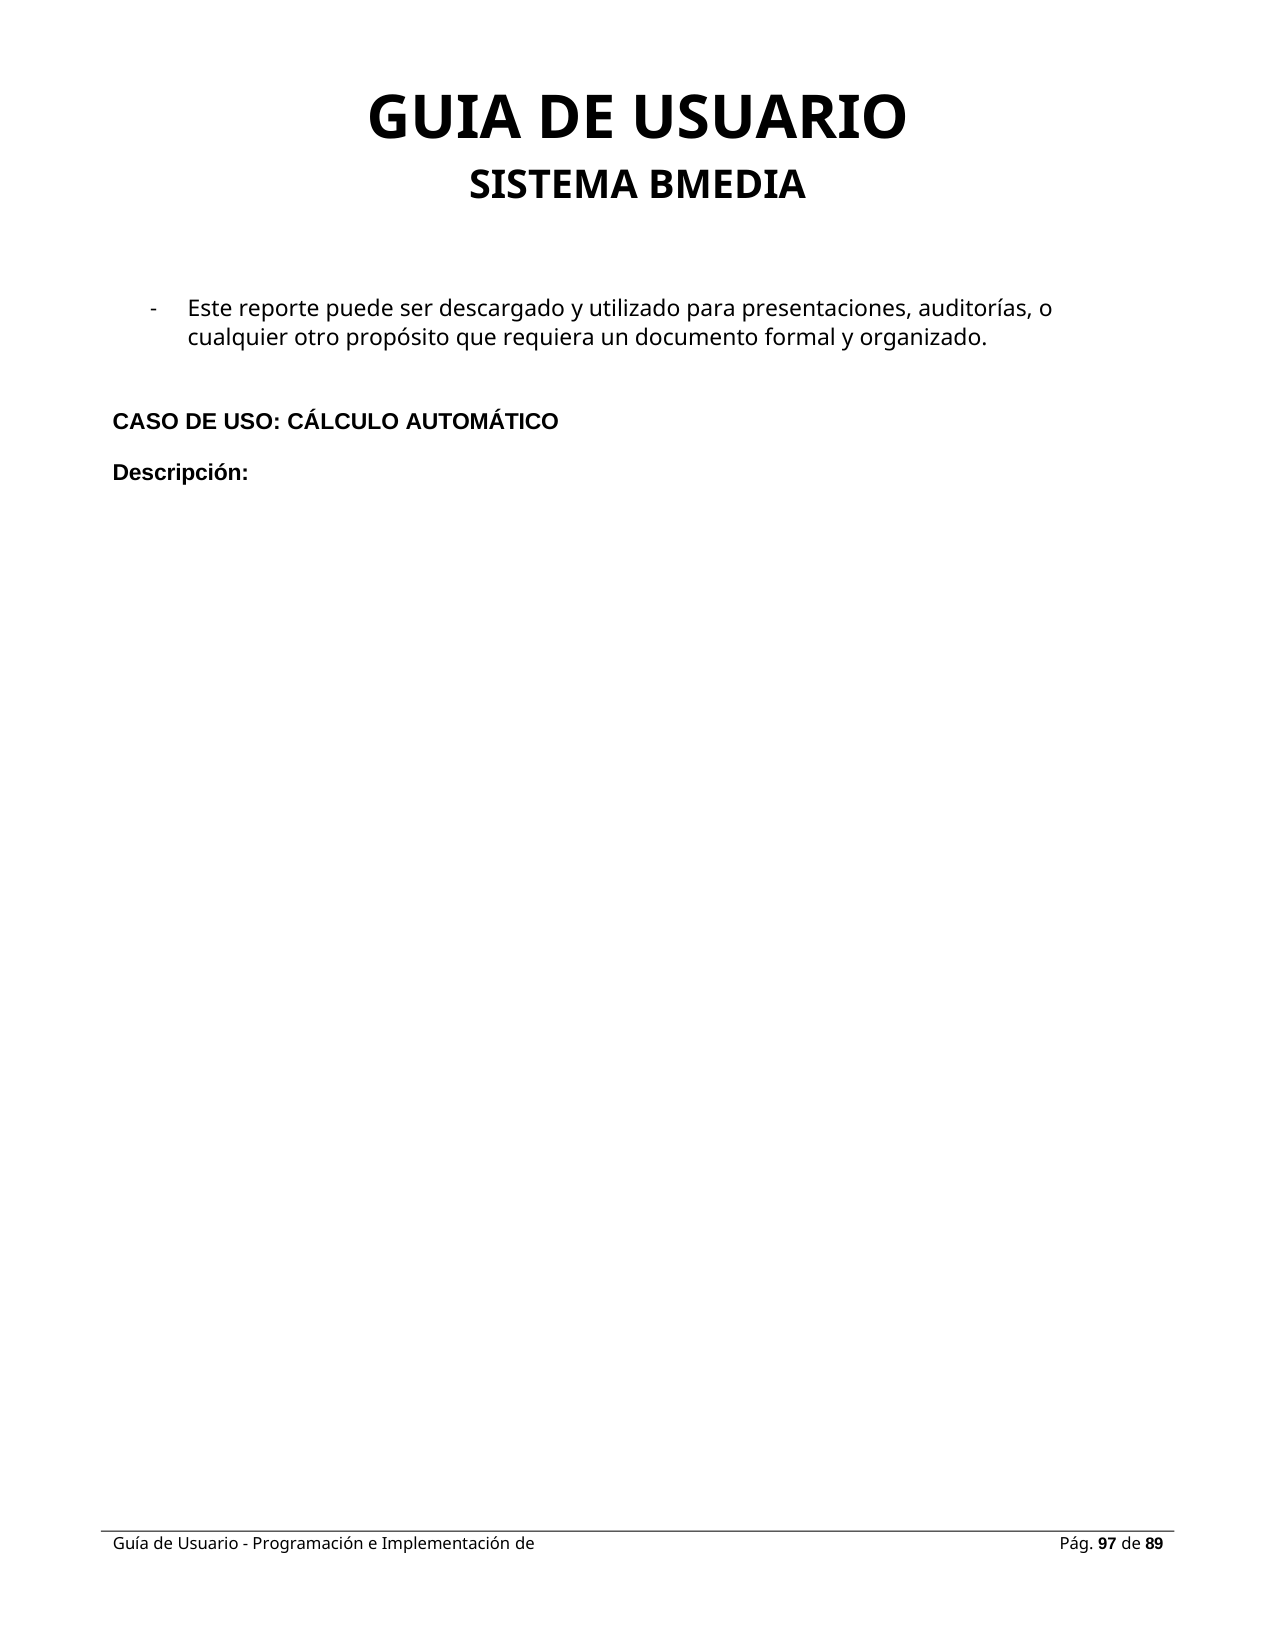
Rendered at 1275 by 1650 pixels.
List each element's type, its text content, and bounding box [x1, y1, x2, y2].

list Este reporte puede ser descargado y utilizado para presentaciones, auditorías, o cualquier otro propósito que requiera un documento formal y organizado. [150, 293, 1152, 352]
subtitle CASO DE USO: CÁLCULO AUTOMÁTICO [112, 408, 1175, 434]
subtitle Descripción: [112, 459, 1175, 485]
